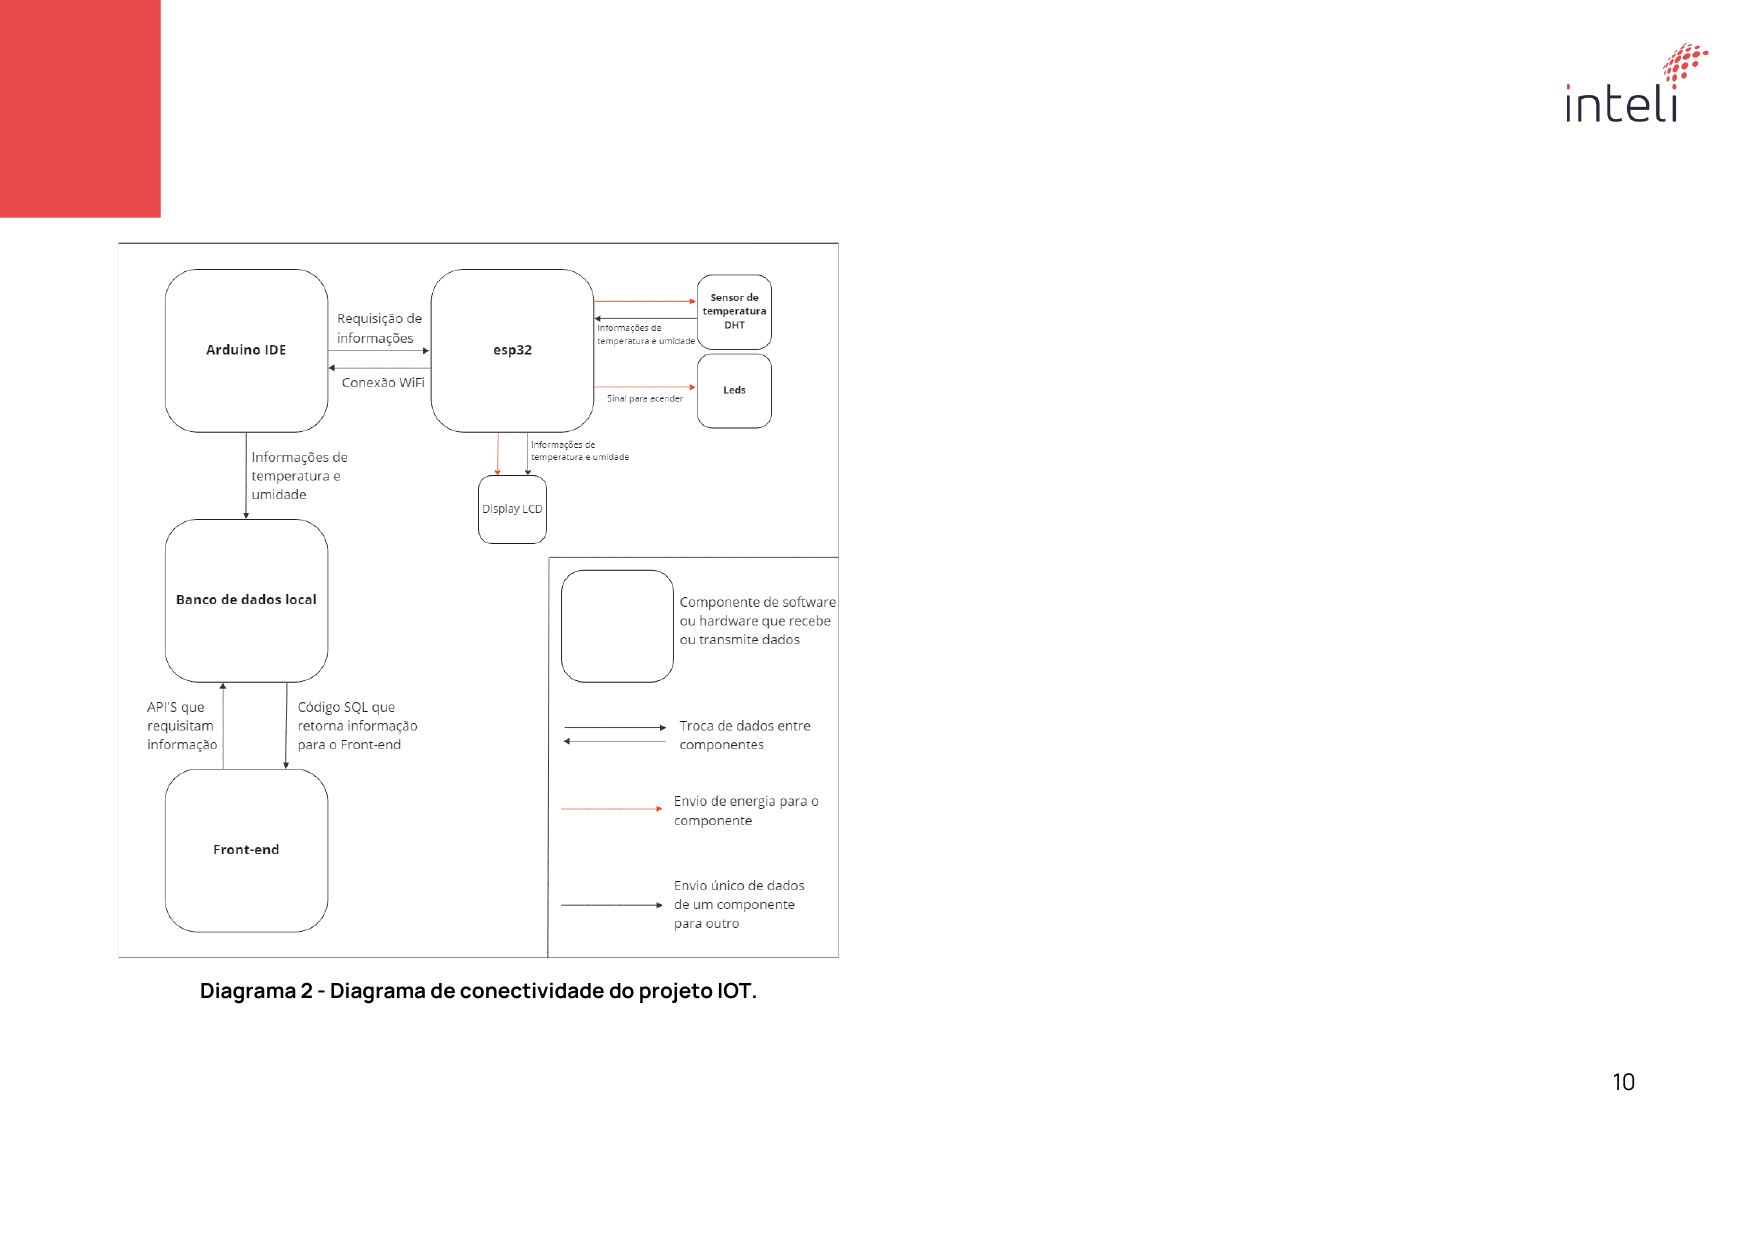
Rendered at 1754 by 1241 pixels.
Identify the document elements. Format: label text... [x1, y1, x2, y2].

picture [1566, 43, 1709, 122]
text Diagrama 2 - Diagrama de conectividade do projeto IOT. [118, 976, 839, 1005]
picture [0, 0, 161, 218]
picture [118, 242, 839, 958]
